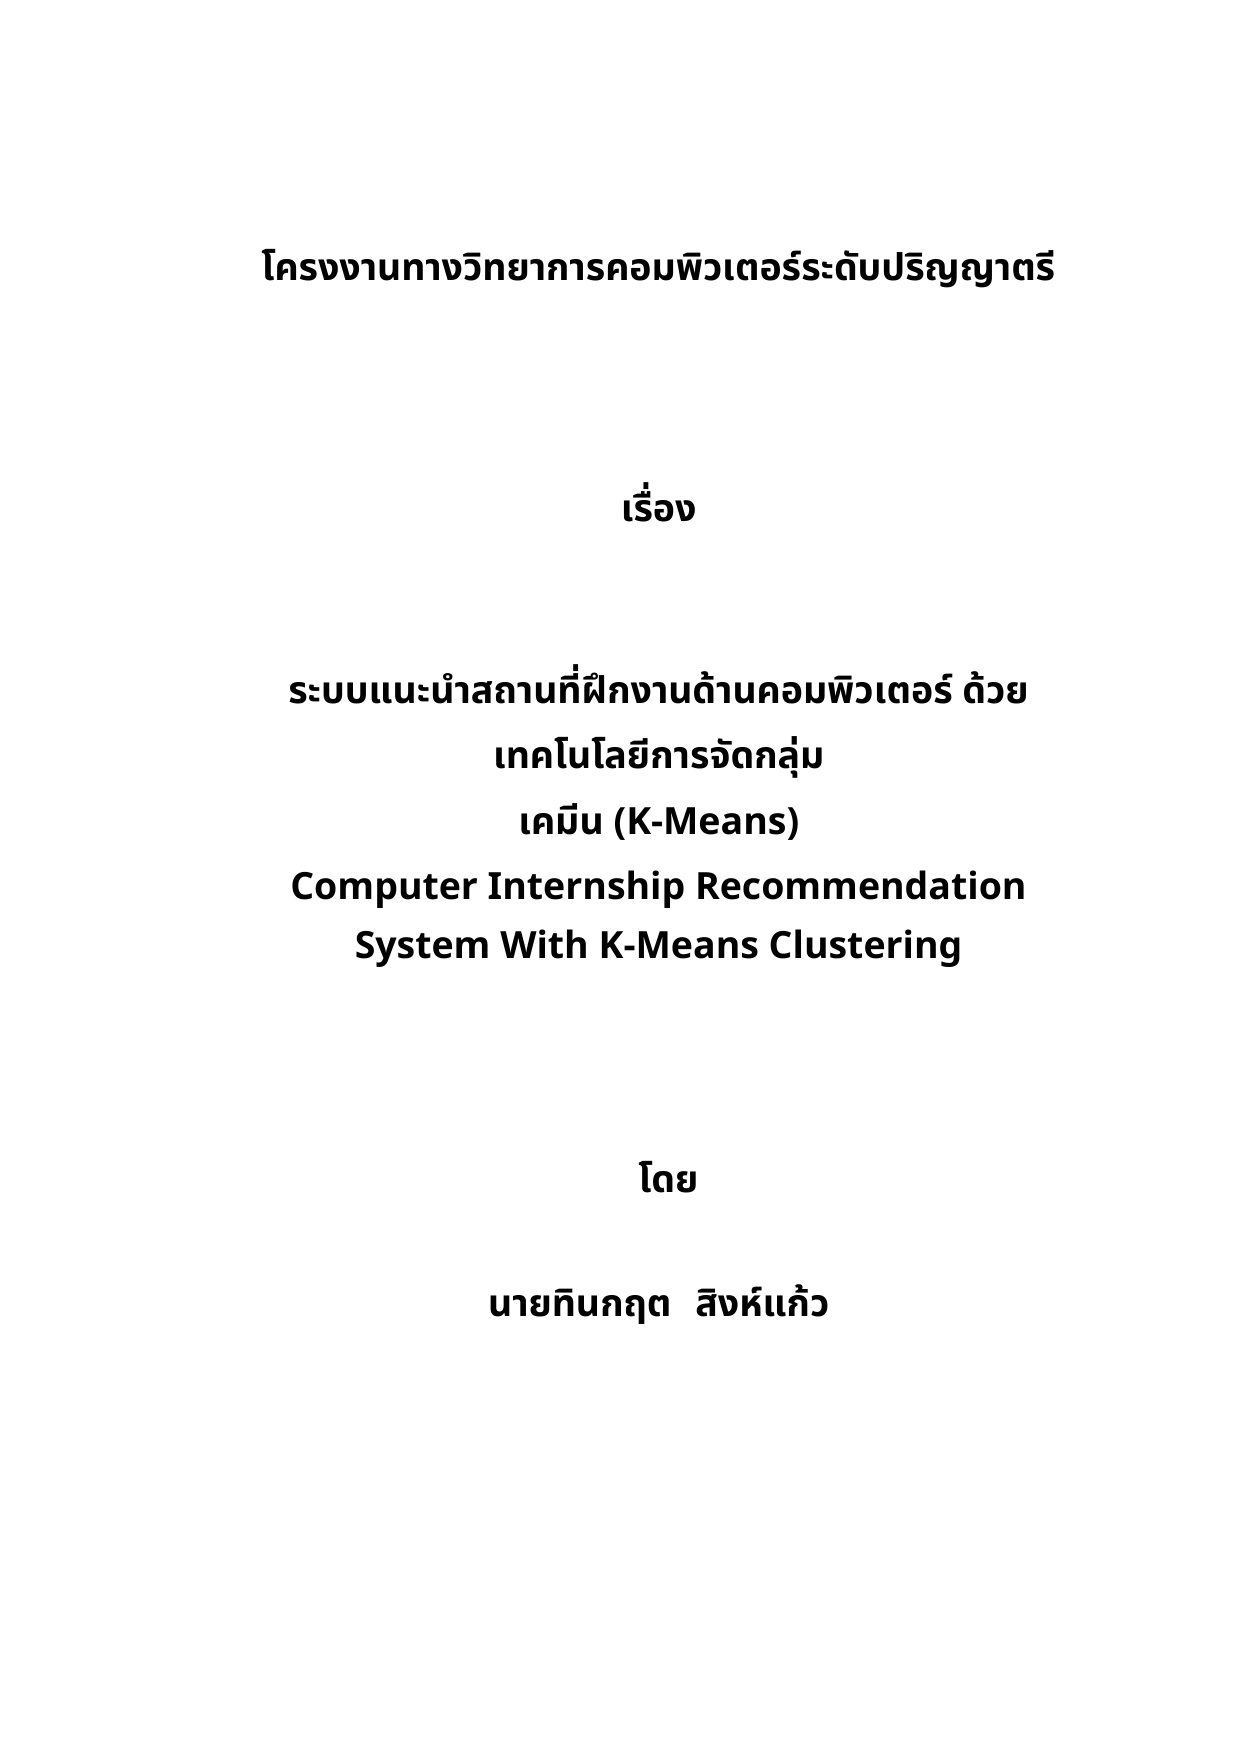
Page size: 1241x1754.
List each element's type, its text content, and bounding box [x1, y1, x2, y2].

text โดย [224, 1153, 1092, 1209]
text ระบบแนะนำสถานที่ฝึกงานด้านคอมพิวเตอร์ ด้วยเทคโนโลยีการจัดกลุ่ม เคมีน (K-Means) [224, 664, 1092, 851]
text Computer Internship Recommendation System With K-Means Clustering [224, 859, 1092, 969]
text โครงงานทางวิทยาการคอมพิวเตอร์ระดับปริญญาตรี [224, 240, 1092, 297]
text นายทินกฤต สิงห์แก้ว [224, 1277, 1092, 1333]
text เรื่อง [224, 481, 1092, 538]
